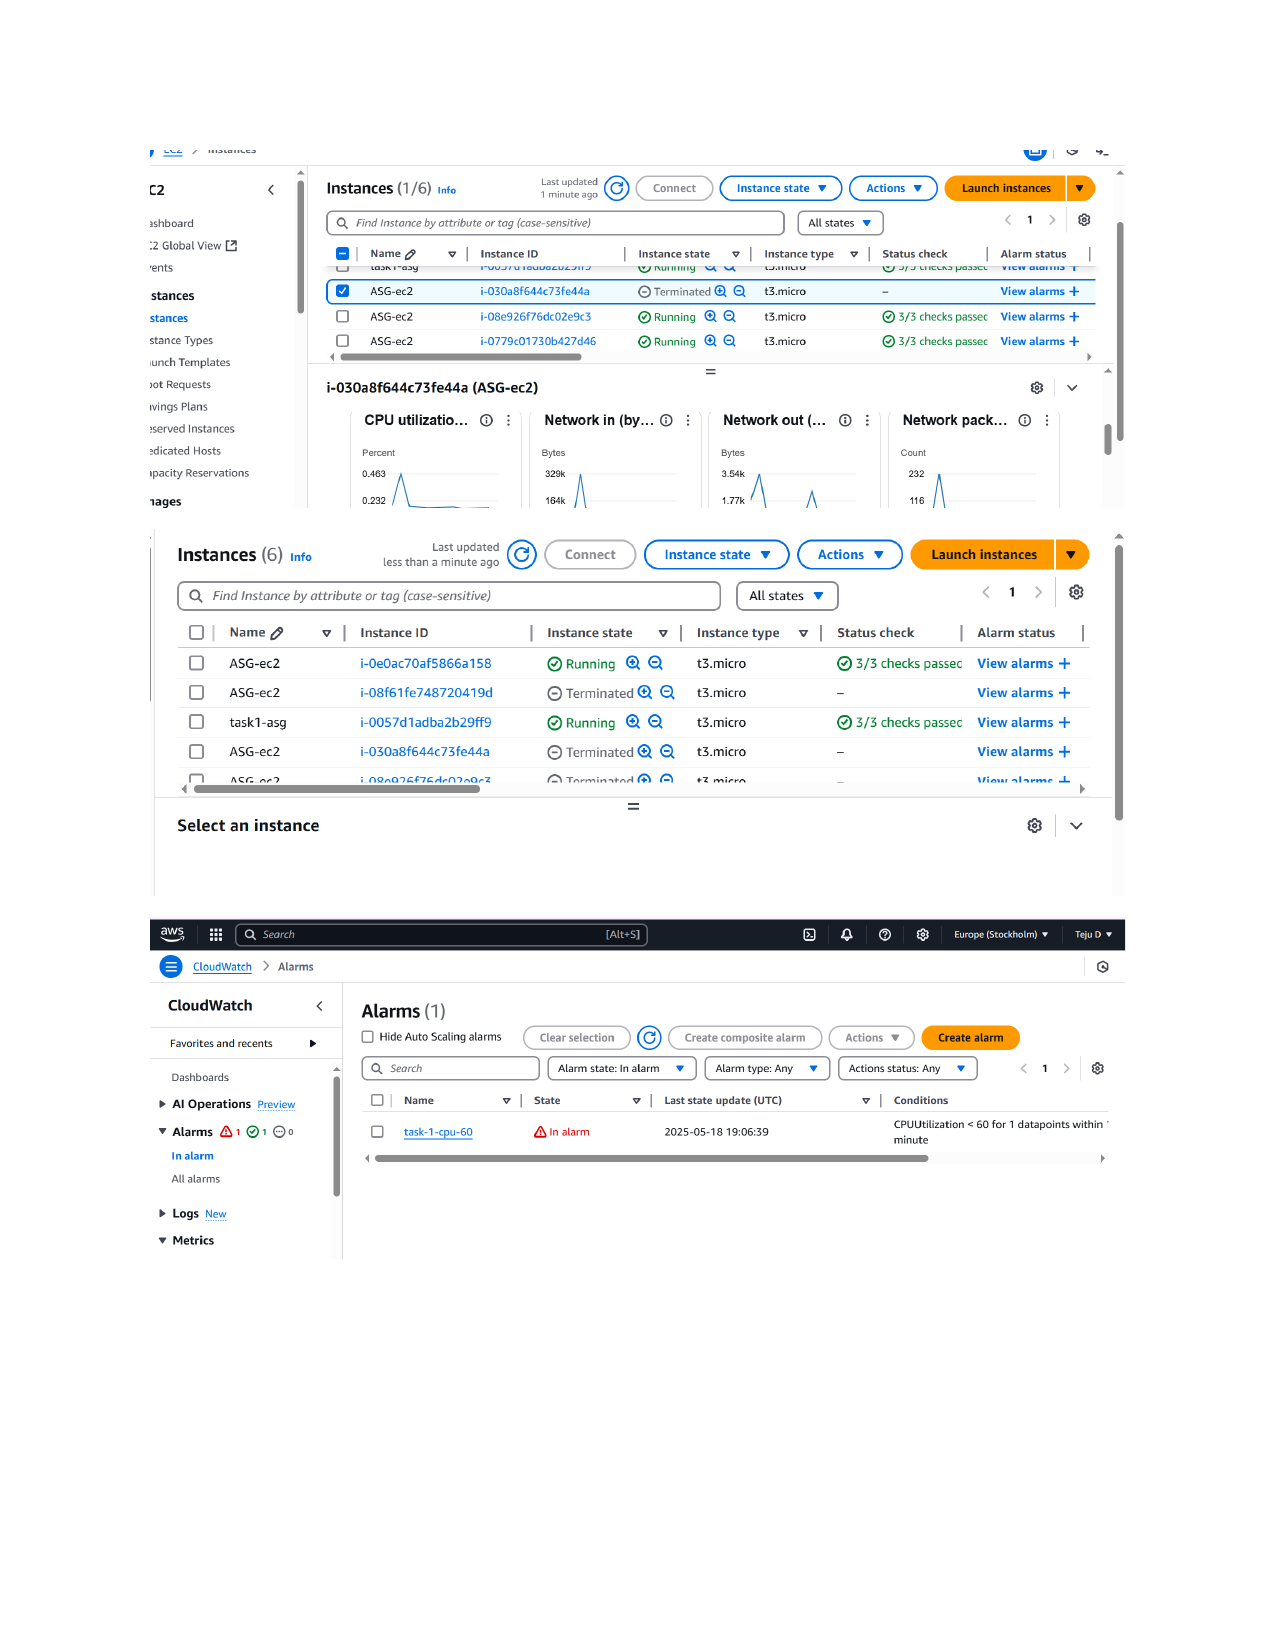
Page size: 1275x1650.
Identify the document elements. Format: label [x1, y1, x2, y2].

picture [150, 529, 1125, 896]
picture [150, 150, 1125, 508]
picture [150, 916, 1125, 1259]
